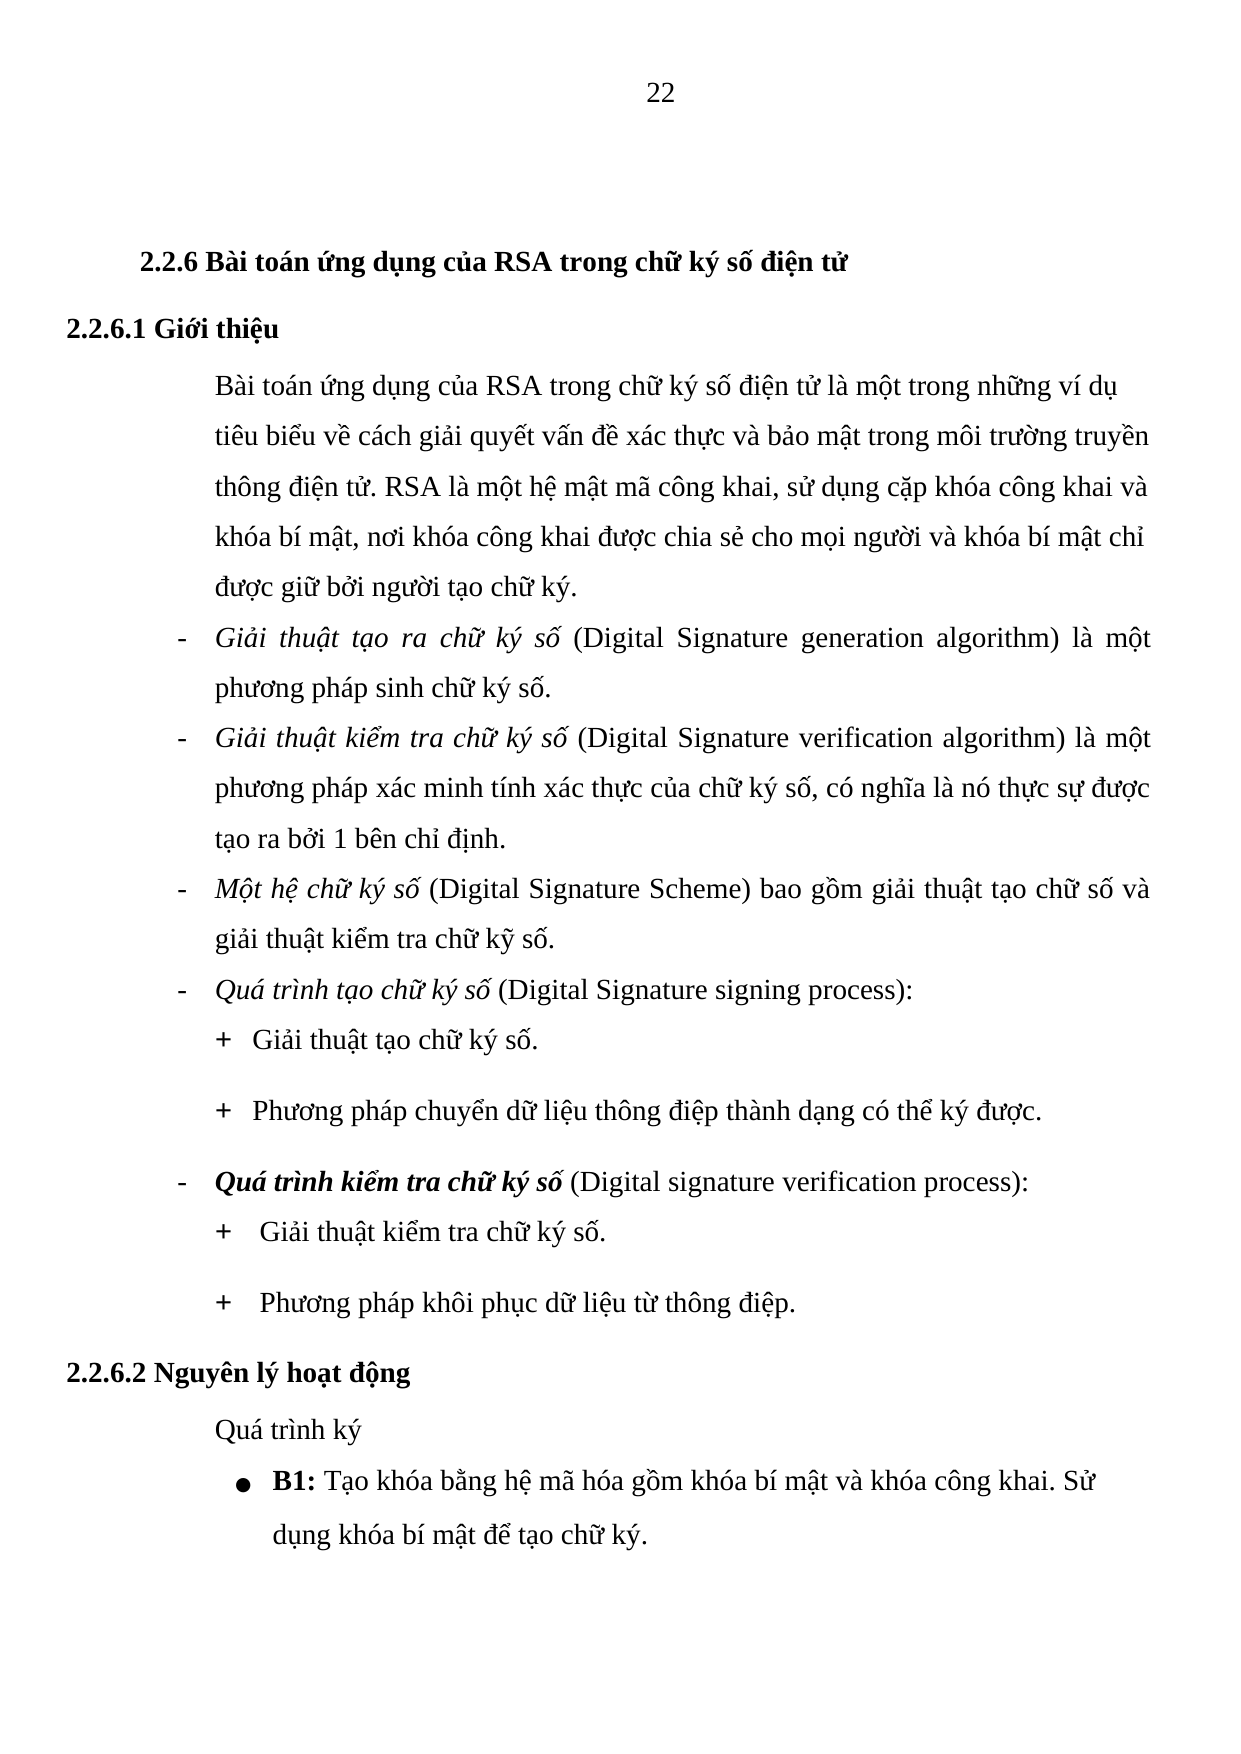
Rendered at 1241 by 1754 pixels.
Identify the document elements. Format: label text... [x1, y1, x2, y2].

list Giải thuật kiểm tra chữ ký số (Digital Signature verification algorithm) là một phương pháp xác minh tính xác thực của chữ ký số, có nghĩa là nó thực sự được tạo ra bởi 1 bên chỉ định. [177, 720, 1151, 854]
list Phương pháp khôi phục dữ liệu từ thông điệp. [214, 1285, 1151, 1321]
list Phương pháp chuyển dữ liệu thông điệp thành dạng có thể ký được. [214, 1093, 1151, 1129]
subtitle 2.2.6.2 Nguyên lý hoạt động [66, 1355, 1151, 1389]
subtitle 2.2.6 Bài toán ứng dụng của RSA trong chữ ký số điện tử [139, 244, 1151, 278]
list Quá trình kiểm tra chữ ký số (Digital signature verification process): [177, 1164, 1151, 1197]
list Một hệ chữ ký số (Digital Signature Scheme) bao gồm giải thuật tạo chữ số và giải thuật kiểm tra chữ kỹ số. [177, 871, 1151, 955]
text Bài toán ứng dụng của RSA trong chữ ký số điện tử là một trong những ví dụ tiêu biểu về cách giải quyết vấn đề xác thực và bảo mật trong môi trường truyền thông điện tử. RSA là một hệ mật mã công khai, sử dụng cặp khóa công khai và khóa bí mật, nơi khóa công khai được chia sẻ cho mọi người và khóa bí mật chỉ được giữ bởi người tạo chữ ký. [214, 368, 1151, 603]
list Quá trình tạo chữ ký số (Digital Signature signing process): [177, 972, 1151, 1005]
list B1: Tạo khóa bằng hệ mã hóa gồm khóa bí mật và khóa công khai. Sử dụng khóa bí mật để tạo chữ ký. [235, 1462, 1151, 1551]
list Giải thuật kiểm tra chữ ký số. [214, 1214, 1151, 1250]
text Quá trình ký [139, 1412, 1151, 1446]
subtitle 2.2.6.1 Giới thiệu [66, 312, 1151, 345]
list Giải thuật tạo ra chữ ký số (Digital Signature generation algorithm) là một phương pháp sinh chữ ký số. [177, 620, 1151, 703]
list Giải thuật tạo chữ ký số. [214, 1022, 1151, 1058]
